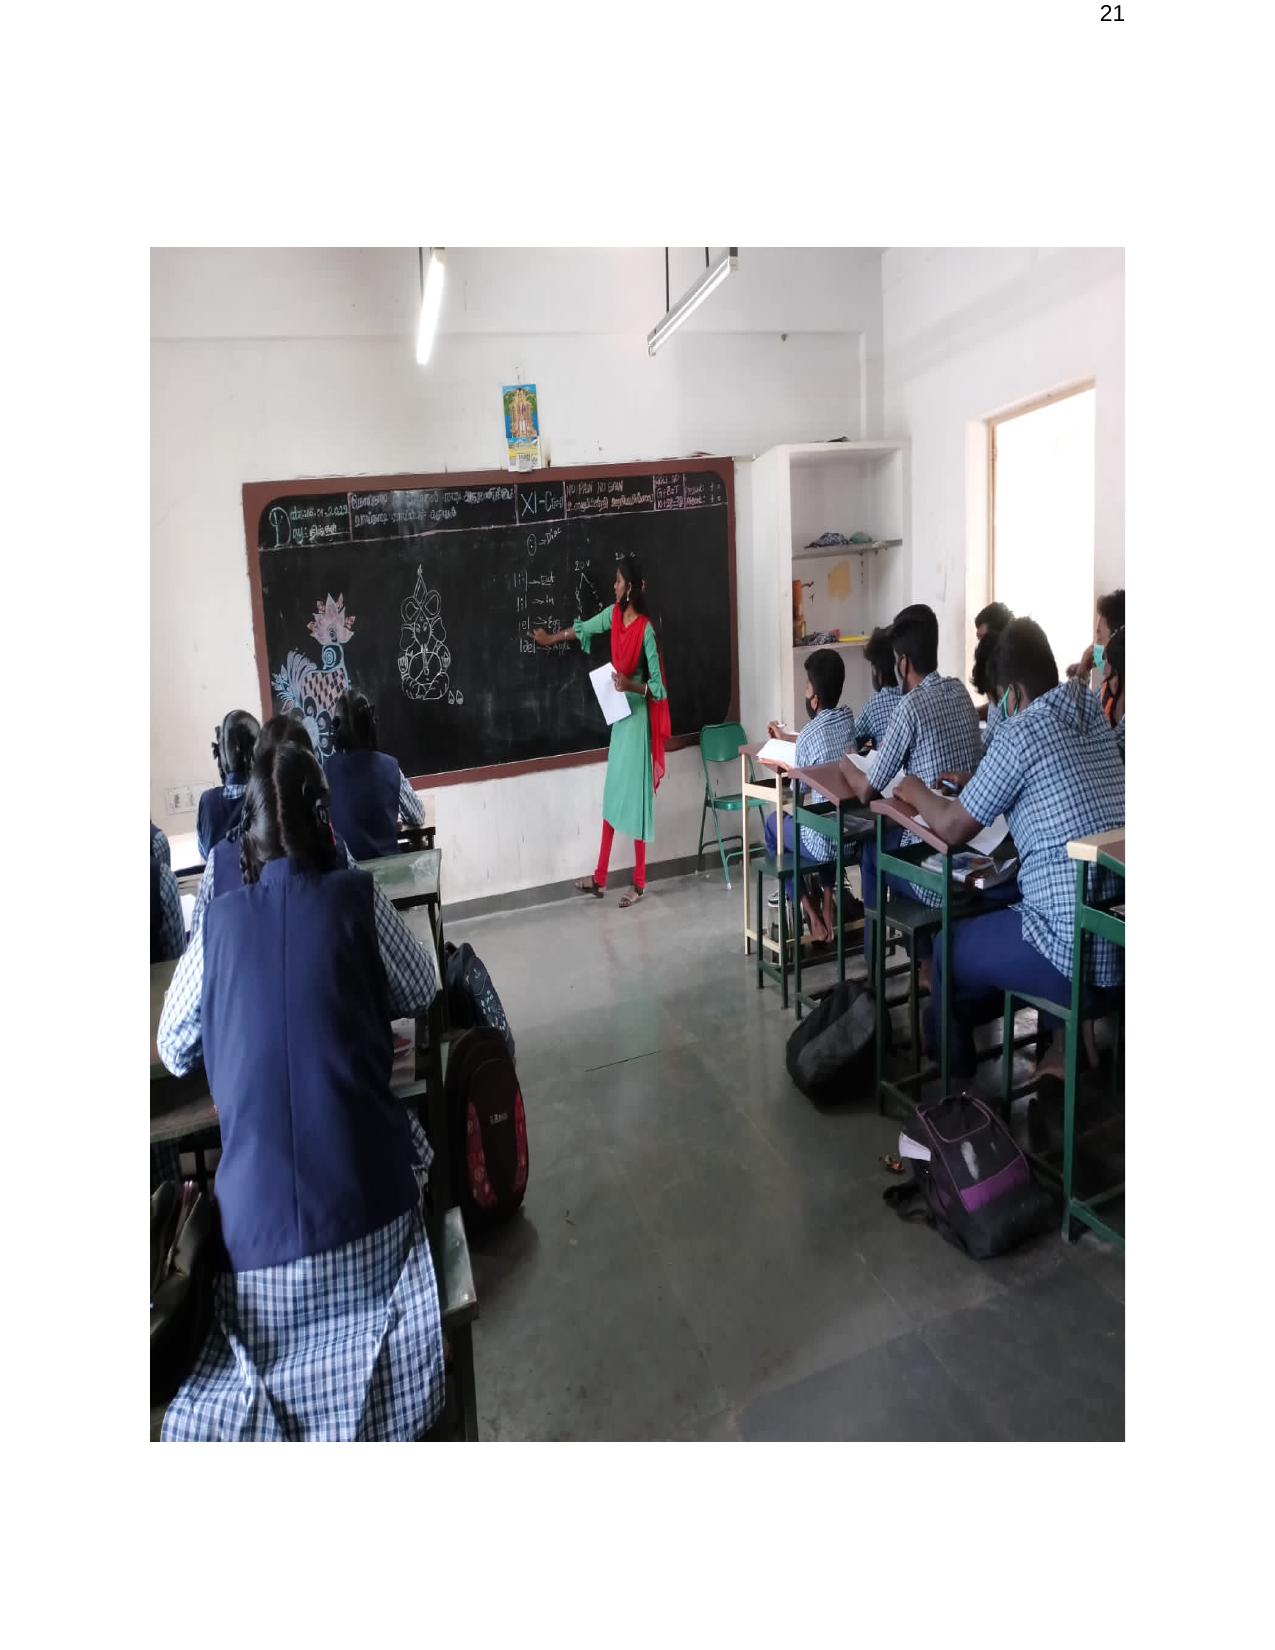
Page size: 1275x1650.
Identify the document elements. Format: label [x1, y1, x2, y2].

picture [150, 247, 1125, 1442]
